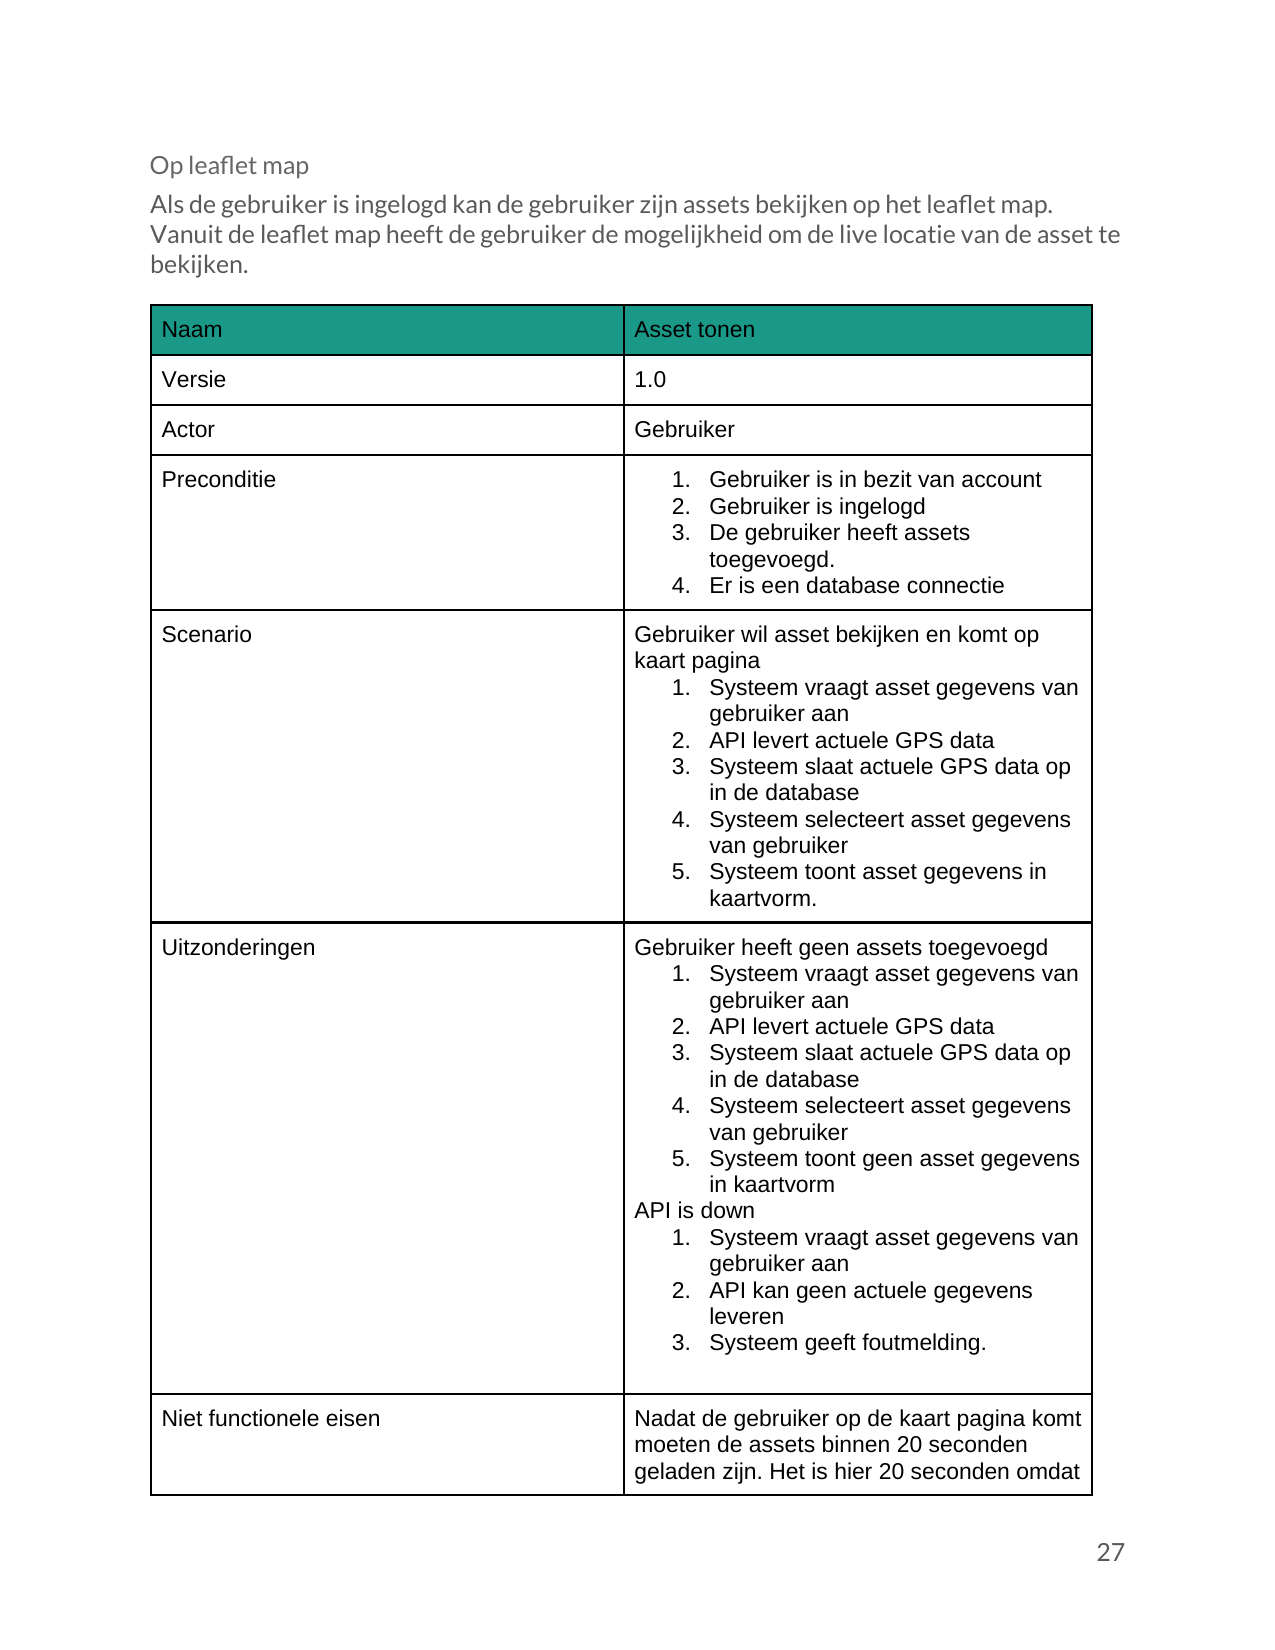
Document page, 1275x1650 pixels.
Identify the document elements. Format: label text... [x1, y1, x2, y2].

table_cell Gebruiker [625, 406, 1091, 454]
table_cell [625, 1395, 1091, 1494]
table_cell Gebruiker heeft geen assets toegevoegd Systeem vraagt asset gegevens van gebruiker aan API levert actuele GPS data Systeem slaat actuele GPS data op in de database Systeem selecteert asset gegevens van gebruiker Systeem toont geen asset gegevens in kaartvorm API is down Systeem vraagt asset gegevens van gebruiker aan API kan geen actuele gegevens leveren Systeem geeft foutmelding. [625, 924, 1091, 1392]
table_cell Gebruiker is in bezit van account Gebruiker is ingelogd De gebruiker heeft assets toegevoegd. Er is een database connectie [625, 456, 1091, 609]
table_header Naam [152, 306, 623, 354]
table_cell Gebruiker wil asset bekijken en komt op kaart pagina Systeem vraagt asset gegevens van gebruiker aan API levert actuele GPS data Systeem slaat actuele GPS data op in de database Systeem selecteert asset gegevens van gebruiker Systeem toont asset gegevens in kaartvorm. [625, 611, 1091, 921]
table_header Asset tonen [625, 306, 1091, 354]
text Als de gebruiker is ingelogd kan de gebruiker zijn assets bekijken op het leaflet map. Vanuit de leaflet map heeft de gebruiker de mogelijkheid om de live locatie van de asset te bekijken. [150, 189, 1125, 279]
table_cell Preconditie [152, 456, 623, 609]
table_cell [152, 1395, 623, 1494]
table_cell Uitzonderingen [152, 924, 623, 1392]
table_cell Actor [152, 406, 623, 454]
table_cell 1.0 [625, 356, 1091, 404]
subtitle Op leaflet map [149, 150, 1125, 180]
table_cell Versie [152, 356, 623, 404]
table_cell Scenario [152, 611, 623, 921]
